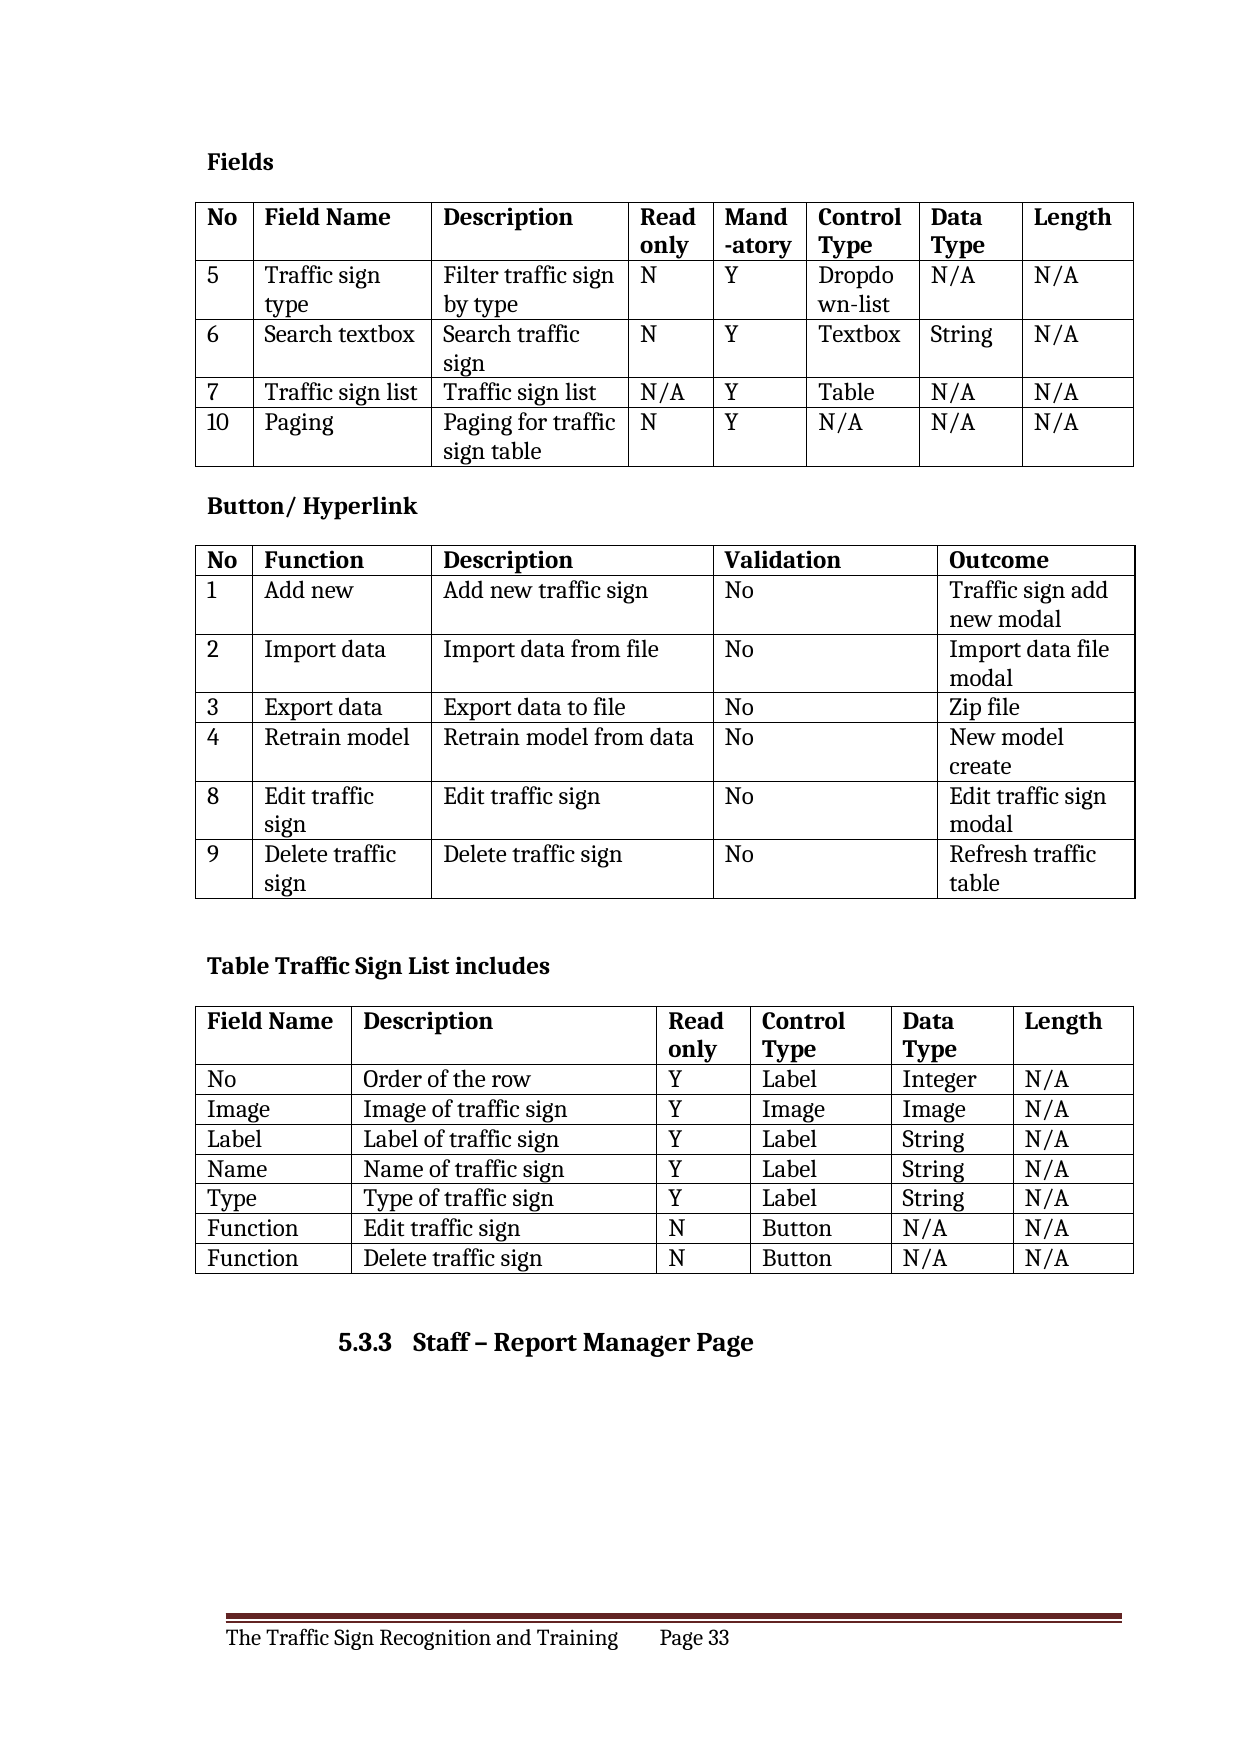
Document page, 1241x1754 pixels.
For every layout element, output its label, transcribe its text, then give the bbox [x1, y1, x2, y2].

table_cell Name of traffic sign [352, 1155, 656, 1183]
table_cell Retrain model [253, 723, 431, 781]
table_cell Filter traffic sign by type [432, 261, 628, 319]
table_cell Y [657, 1125, 750, 1153]
table_header Mand-atory [714, 203, 806, 260]
table_cell Zip file [938, 693, 1134, 722]
table_cell Y [714, 261, 806, 319]
table_cell Delete traffic sign [352, 1244, 656, 1273]
table_cell Y [714, 408, 806, 466]
table_header Read only [657, 1007, 750, 1064]
table_cell Import data file modal [938, 635, 1134, 692]
table_header Length [1023, 203, 1133, 260]
table_cell Traffic sign add new modal [938, 576, 1134, 634]
table_header Length [1014, 1007, 1133, 1064]
table_cell N/A [1014, 1125, 1133, 1153]
table_cell No [714, 693, 937, 722]
table_cell No [714, 840, 937, 898]
table_cell N/A [920, 408, 1022, 466]
table_cell 3 [196, 693, 252, 722]
table_cell N/A [1014, 1244, 1133, 1273]
table_cell Delete traffic sign [432, 840, 713, 898]
table_cell Type of traffic sign [352, 1184, 656, 1213]
table_cell 9 [196, 840, 252, 898]
table_header Outcome [938, 546, 1134, 575]
table_header Data Type [892, 1007, 1013, 1064]
table_cell No [714, 576, 937, 634]
table_cell N/A [1014, 1065, 1133, 1094]
table_cell N/A [807, 408, 919, 466]
table_header Control Type [751, 1007, 891, 1064]
table_cell Y [657, 1184, 750, 1213]
table_cell Y [714, 320, 806, 377]
table_cell Textbox [807, 320, 919, 377]
table_cell String [920, 320, 1022, 377]
table_cell Search textbox [254, 320, 431, 377]
table_cell N [657, 1214, 750, 1243]
table_cell Delete traffic sign [253, 840, 431, 898]
table_cell Y [657, 1155, 750, 1183]
table_cell String [892, 1155, 1013, 1183]
table_cell Name [196, 1155, 351, 1183]
table_cell Search traffic sign [432, 320, 628, 377]
table_cell Add new [253, 576, 431, 634]
table_cell Button [751, 1244, 891, 1273]
table_cell Function [196, 1214, 351, 1243]
table_header Control Type [807, 203, 919, 260]
table_cell Order of the row [352, 1065, 656, 1094]
table_cell 4 [196, 723, 252, 781]
table_cell 2 [196, 635, 252, 692]
table_cell N [629, 261, 713, 319]
table_cell Table [807, 378, 919, 407]
table_header Read only [629, 203, 713, 260]
table_cell N/A [1014, 1184, 1133, 1213]
table_cell N/A [1014, 1214, 1133, 1243]
table_cell N/A [1014, 1095, 1133, 1124]
table_cell Y [657, 1095, 750, 1124]
table_cell Function [196, 1244, 351, 1273]
table_cell Edit traffic sign [352, 1214, 656, 1243]
table_cell Edit traffic sign [432, 782, 713, 839]
table_cell Retrain model from data [432, 723, 713, 781]
table_cell Import data from file [432, 635, 713, 692]
table_cell Label [751, 1155, 891, 1183]
table_cell Traffic sign list [432, 378, 628, 407]
table_cell New model create [938, 723, 1134, 781]
table_header Description [432, 546, 713, 575]
table_cell 7 [196, 378, 253, 407]
table_cell N/A [892, 1244, 1013, 1273]
table_header Function [253, 546, 431, 575]
table_cell 8 [196, 782, 252, 839]
table_cell 6 [196, 320, 253, 377]
table_cell Dropdown-list [807, 261, 919, 319]
table_cell Integer [892, 1065, 1013, 1094]
text Fields [207, 148, 1122, 176]
table_cell Traffic sign list [254, 378, 431, 407]
table_cell Refresh traffic table [938, 840, 1134, 898]
table_cell Paging for traffic sign table [432, 408, 628, 466]
table_cell N/A [1023, 320, 1133, 377]
table_cell Export data [253, 693, 431, 722]
table_cell No [196, 1065, 351, 1094]
table_cell Image [751, 1095, 891, 1124]
table_cell String [892, 1125, 1013, 1153]
table_cell Add new traffic sign [432, 576, 713, 634]
table_header Data Type [920, 203, 1022, 260]
table_cell Image [196, 1095, 351, 1124]
table_header No [196, 546, 252, 575]
table_cell N/A [1023, 378, 1133, 407]
table_cell N/A [1023, 261, 1133, 319]
text Button/ Hyperlink [207, 492, 1122, 520]
table_cell Label [751, 1184, 891, 1213]
table_cell N/A [892, 1214, 1013, 1243]
table_header Validation [714, 546, 937, 575]
table_cell N/A [1023, 408, 1133, 466]
table_cell String [892, 1184, 1013, 1213]
table_cell 5 [196, 261, 253, 319]
table_cell Button [751, 1214, 891, 1243]
table_cell N [629, 320, 713, 377]
table_cell N/A [920, 378, 1022, 407]
table_cell 10 [196, 408, 253, 466]
table_cell 1 [196, 576, 252, 634]
table_cell Label [751, 1065, 891, 1094]
table_cell Label [751, 1125, 891, 1153]
table_cell No [714, 723, 937, 781]
table_header Description [352, 1007, 656, 1064]
table_header Field Name [254, 203, 431, 260]
table_cell Export data to file [432, 693, 713, 722]
table_header Description [432, 203, 628, 260]
table_cell Edit traffic sign [253, 782, 431, 839]
table_cell Y [714, 378, 806, 407]
table_header No [196, 203, 253, 260]
subtitle Staff – Report Manager Page [338, 1327, 1122, 1358]
table_cell Traffic sign type [254, 261, 431, 319]
table_cell Label of traffic sign [352, 1125, 656, 1153]
text Table Traffic Sign List includes [207, 952, 1122, 981]
table_cell Import data [253, 635, 431, 692]
table_cell Paging [254, 408, 431, 466]
table_cell N/A [920, 261, 1022, 319]
table_cell Image [892, 1095, 1013, 1124]
table_cell No [714, 782, 937, 839]
table_cell Type [196, 1184, 351, 1213]
table_cell N/A [629, 378, 713, 407]
table_cell Edit traffic sign modal [938, 782, 1134, 839]
table_cell N [629, 408, 713, 466]
table_header Field Name [196, 1007, 351, 1064]
table_cell No [714, 635, 937, 692]
table_cell Y [657, 1065, 750, 1094]
table_cell N/A [1014, 1155, 1133, 1183]
table_cell Label [196, 1125, 351, 1153]
table_cell N [657, 1244, 750, 1273]
table_cell Image of traffic sign [352, 1095, 656, 1124]
